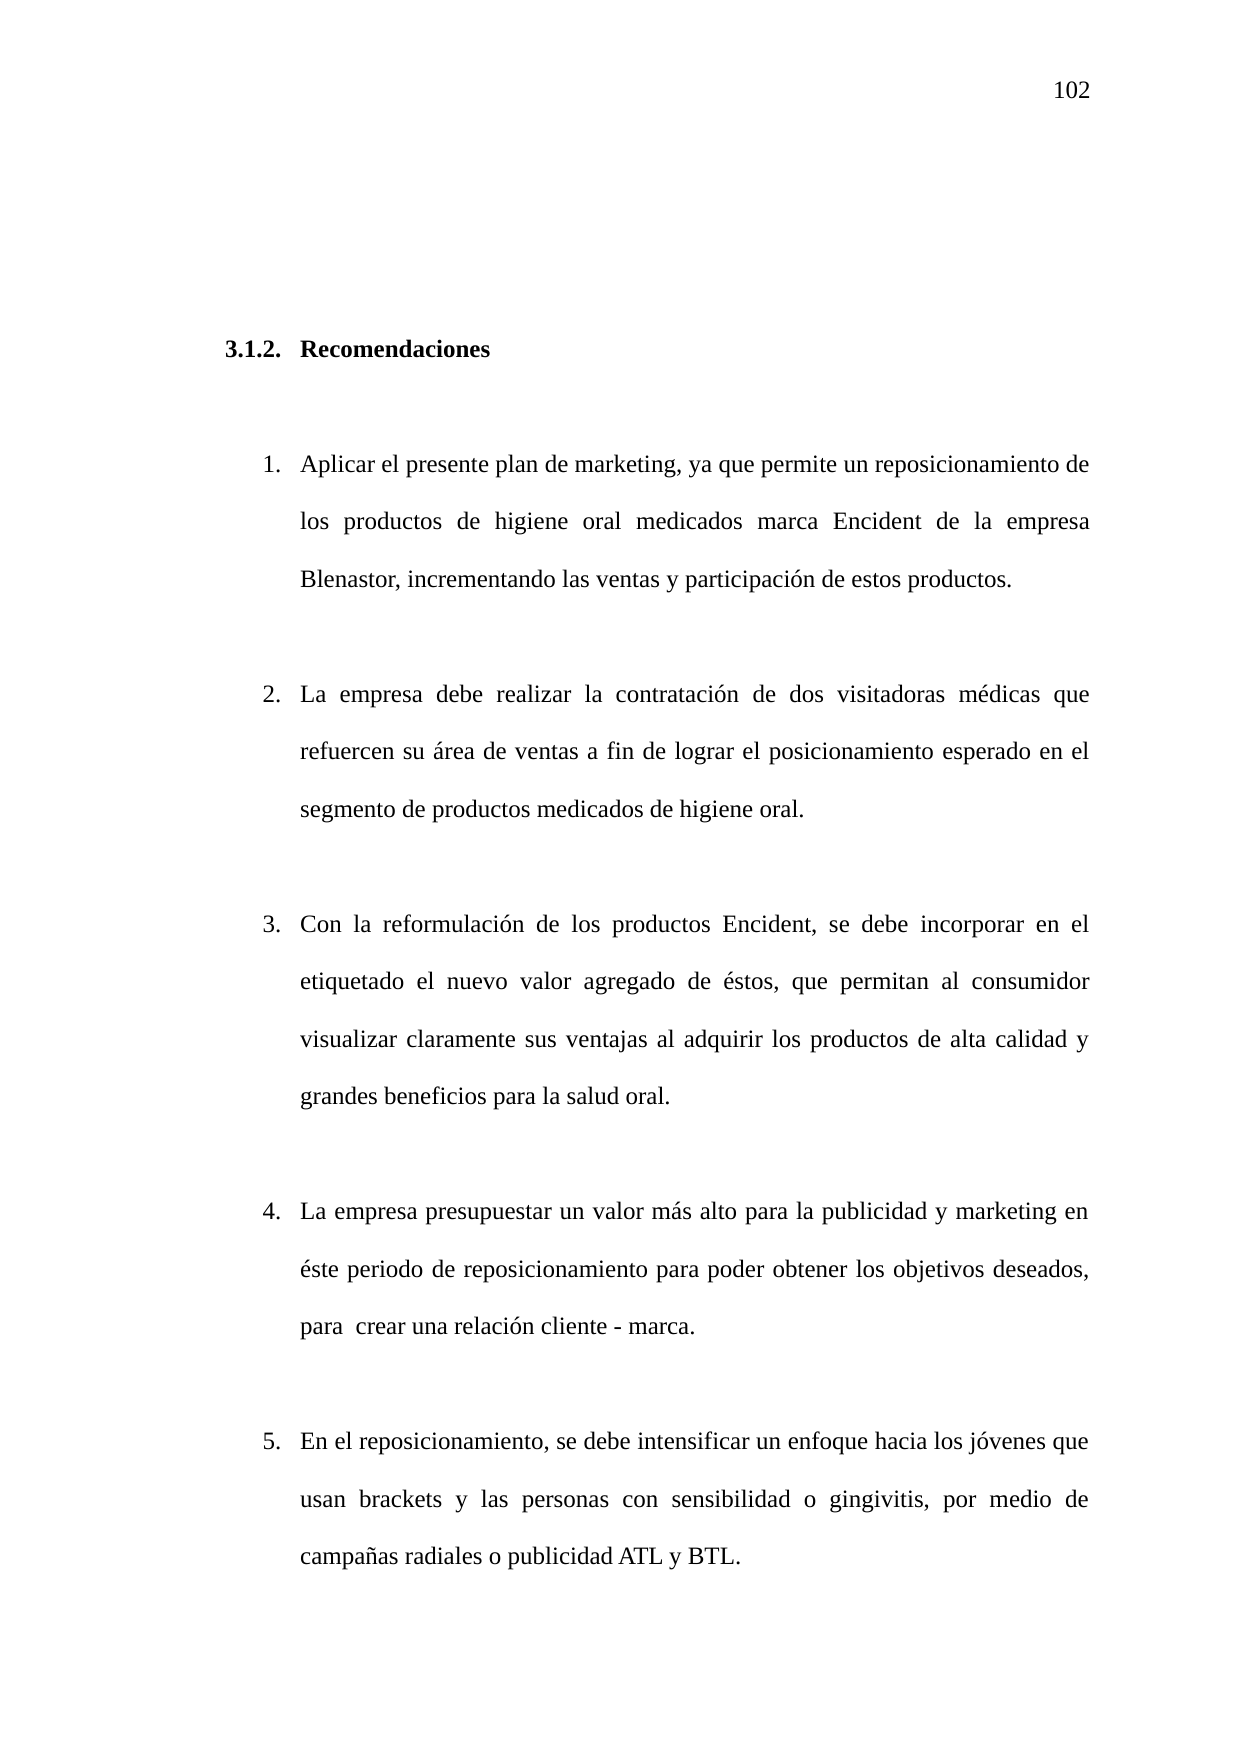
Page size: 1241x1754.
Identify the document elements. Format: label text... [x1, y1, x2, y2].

list Aplicar el presente plan de marketing, ya que permite un reposicionamiento de los productos de higiene oral medicados marca Encident de la empresa Blenastor, incrementando las ventas y participación de estos productos. [262, 449, 1090, 592]
list La empresa presupuestar un valor más alto para la publicidad y marketing en éste periodo de reposicionamiento para poder obtener los objetivos deseados, para crear una relación cliente - marca. [262, 1196, 1090, 1340]
list Con la reformulación de los productos Encident, se debe incorporar en el etiquetado el nuevo valor agregado de éstos, que permitan al consumidor visualizar claramente sus ventajas al adquirir los productos de alta calidad y grandes beneficios para la salud oral. [262, 909, 1090, 1110]
subtitle Recomendaciones [225, 334, 1090, 362]
list En el reposicionamiento, se debe intensificar un enfoque hacia los jóvenes que usan brackets y las personas con sensibilidad o gingivitis, por medio de campañas radiales o publicidad ATL y BTL. [262, 1426, 1090, 1570]
list La empresa debe realizar la contratación de dos visitadoras médicas que refuercen su área de ventas a fin de lograr el posicionamiento esperado en el segmento de productos medicados de higiene oral. [262, 679, 1090, 822]
